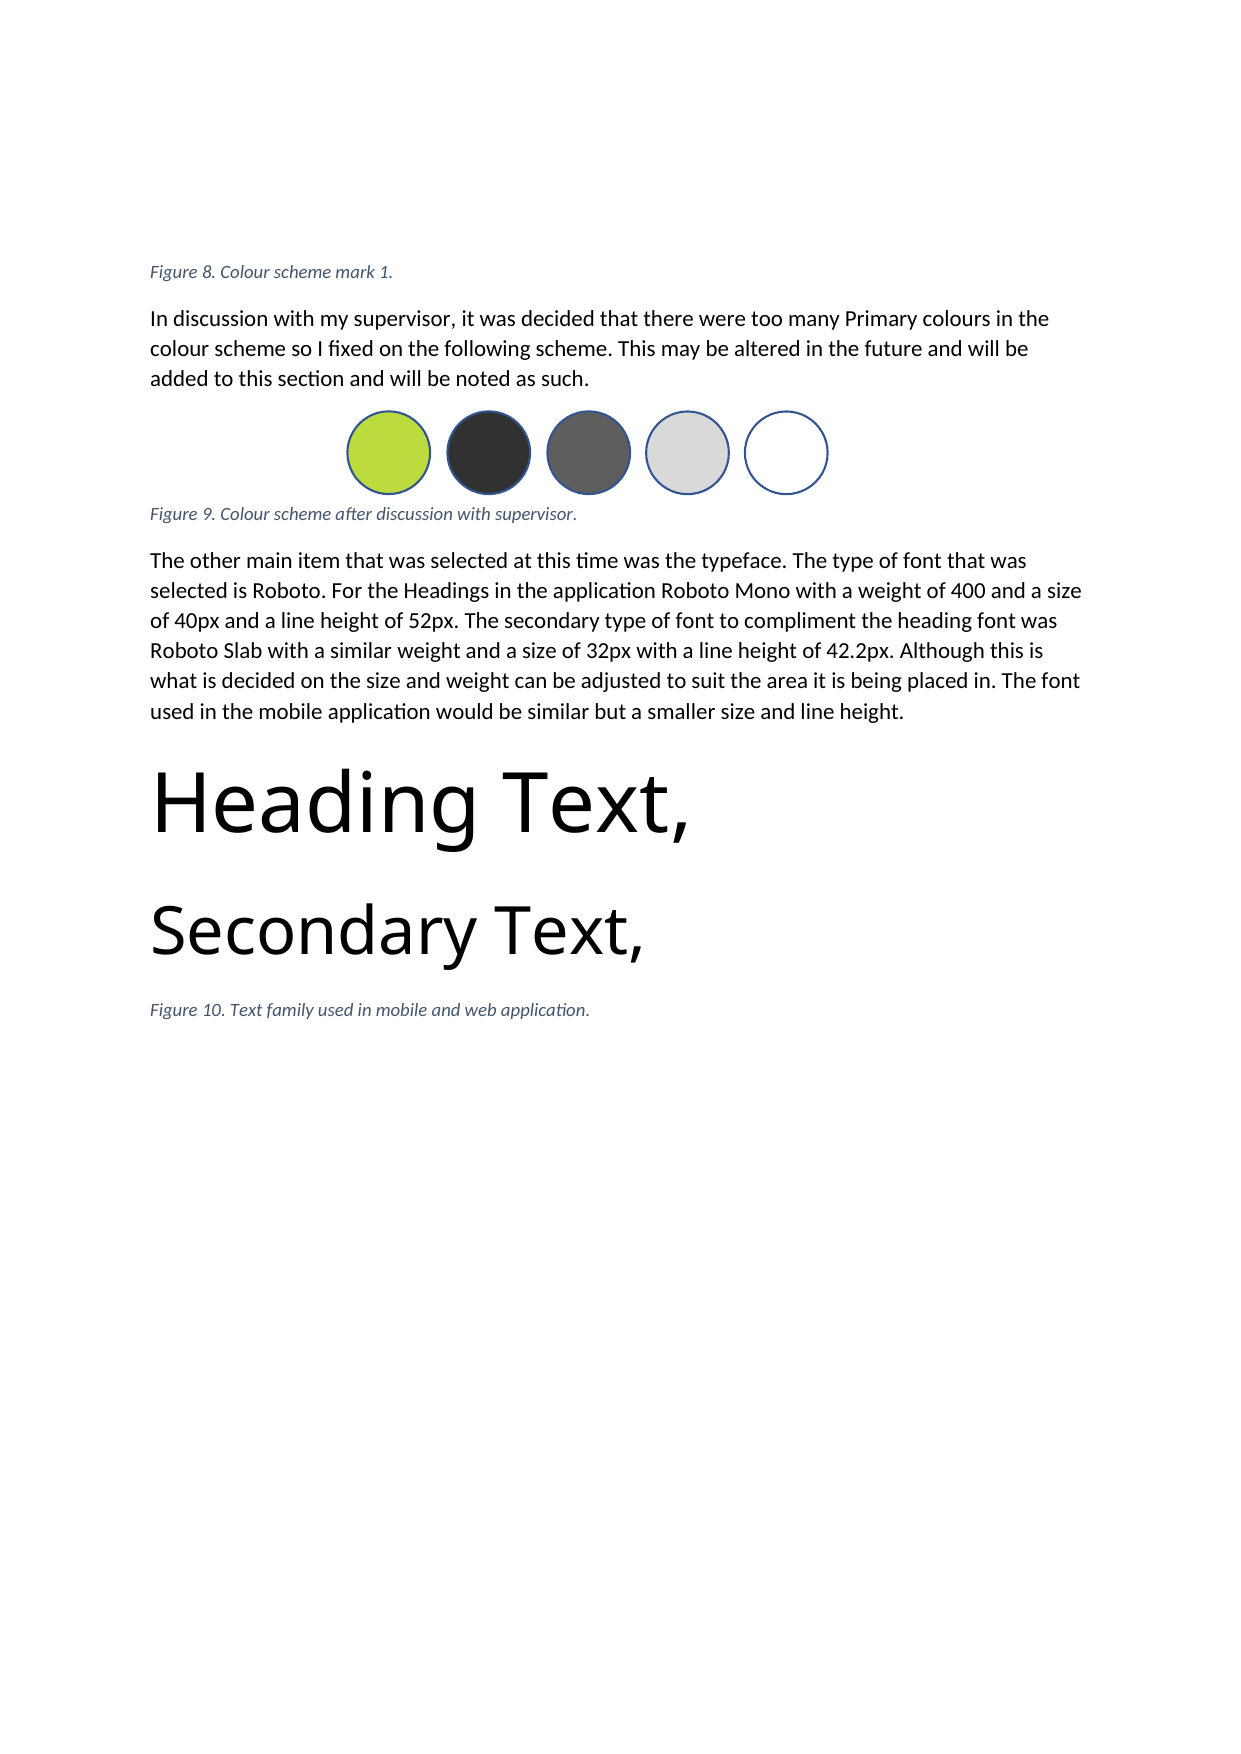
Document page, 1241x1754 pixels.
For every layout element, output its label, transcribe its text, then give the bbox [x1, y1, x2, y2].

text In discussion with my supervisor, it was decided that there were too many Primary colours in the colour scheme so I fixed on the following scheme. This may be altered in the future and will be added to this section and will be noted as such. [150, 304, 1090, 393]
text The other main item that was selected at this time was the typeface. The type of font that was selected is Roboto. For the Headings in the application Roboto Mono with a weight of 400 and a size of 40px and a line height of 52px. The secondary type of font to compliment the heading font was Roboto Slab with a similar weight and a size of 32px with a line height of 42.2px. Although this is what is decided on the size and weight can be adjusted to suit the area it is being placed in. The font used in the mobile application would be similar but a smaller size and line height. [150, 546, 1090, 725]
text Secondary Text, [150, 883, 1090, 974]
text Heading Text, [150, 744, 1090, 857]
